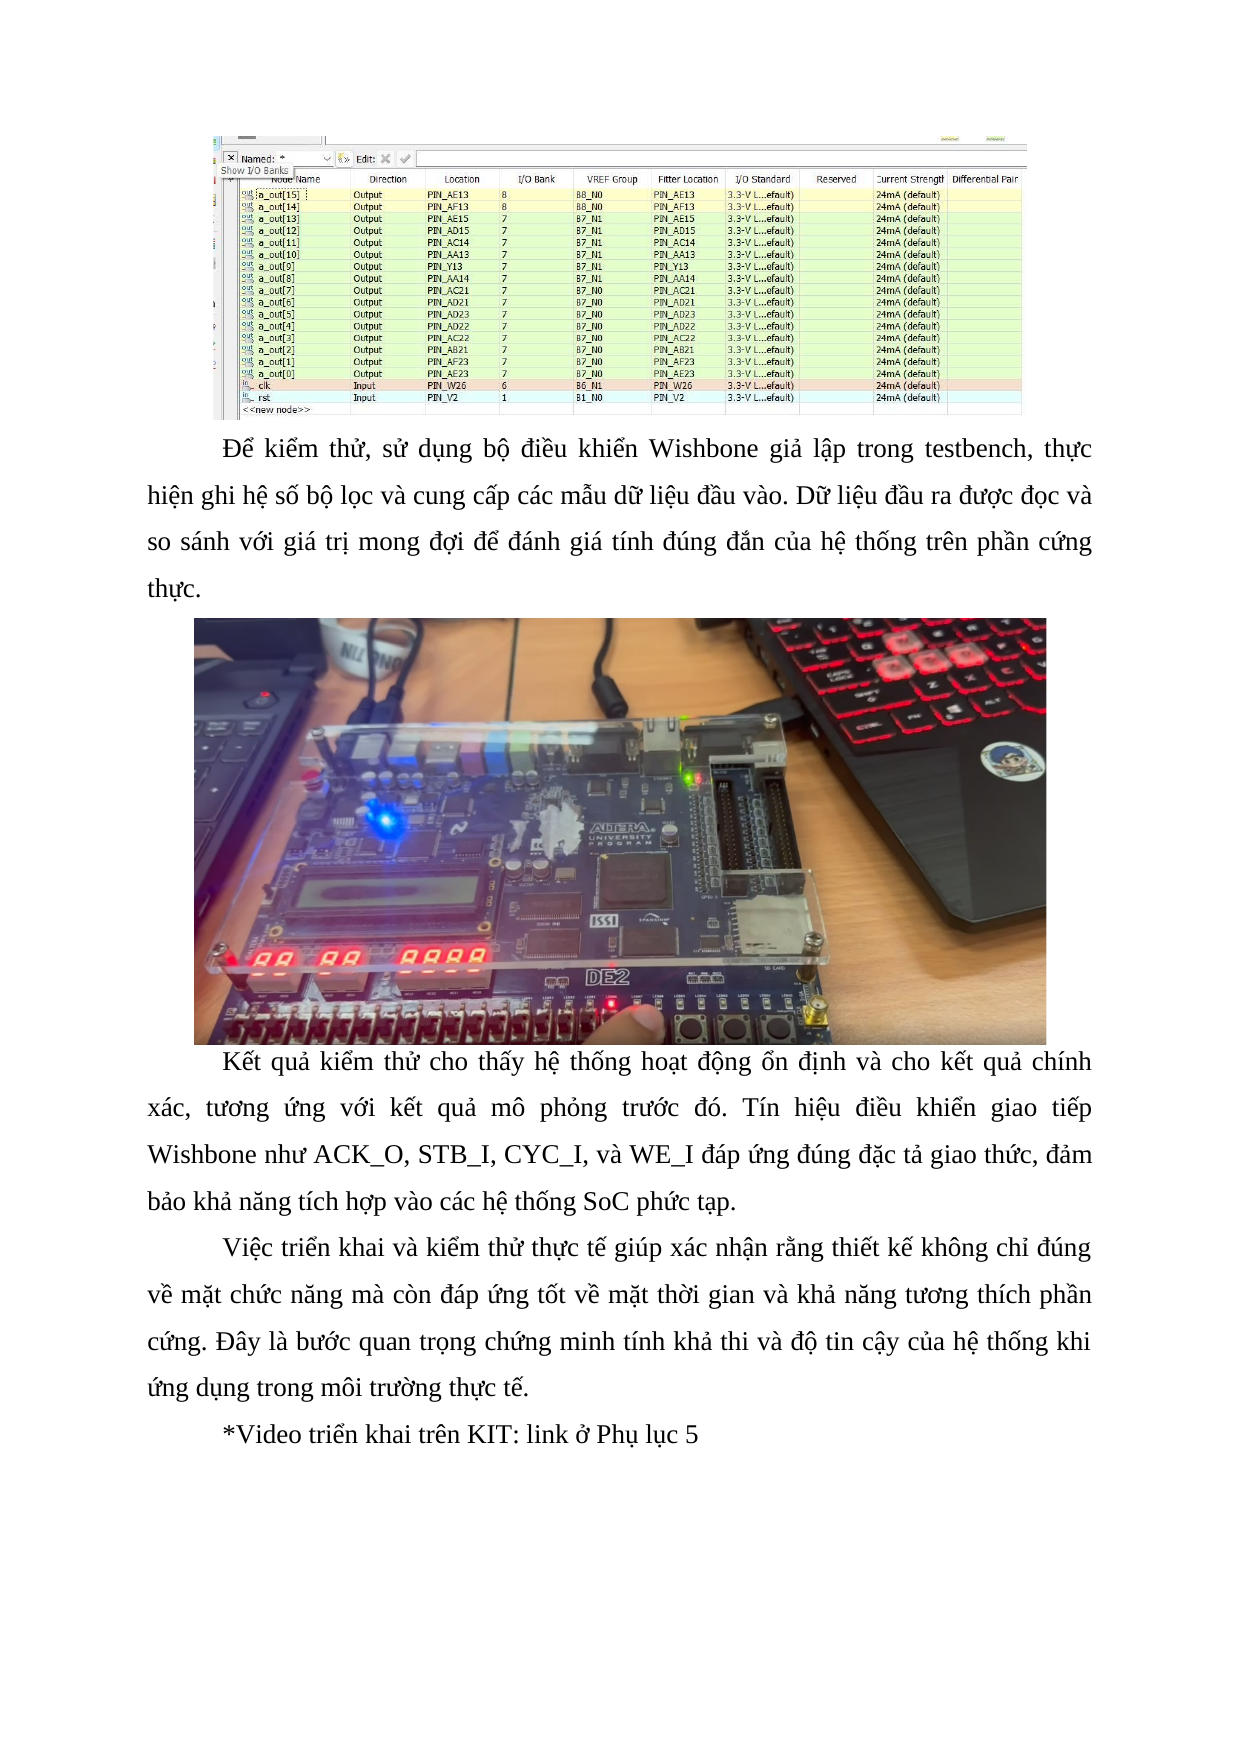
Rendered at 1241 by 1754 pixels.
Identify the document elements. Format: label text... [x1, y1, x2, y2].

picture [213, 136, 1027, 420]
text Kết quả kiểm thử cho thấy hệ thống hoạt động ổn định và cho kết quả chính xác, tương ứng với kết quả mô phỏng trước đó. Tín hiệu điều khiển giao tiếp Wishbone như ACK_O, STB_I, CYC_I, và WE_I đáp ứng đúng đặc tả giao thức, đảm bảo khả năng tích hợp vào các hệ thống SoC phức tạp. [147, 1045, 1093, 1216]
text Để kiểm thử, sử dụng bộ điều khiển Wishbone giả lập trong testbench, thực hiện ghi hệ số bộ lọc và cung cấp các mẫu dữ liệu đầu vào. Dữ liệu đầu ra được đọc và so sánh với giá trị mong đợi để đánh giá tính đúng đắn của hệ thống trên phần cứng thực. [147, 432, 1093, 603]
text Việc triển khai và kiểm thử thực tế giúp xác nhận rằng thiết kế không chỉ đúng về mặt chức năng mà còn đáp ứng tốt về mặt thời gian và khả năng tương thích phần cứng. Đây là bước quan trọng chứng minh tính khả thi và độ tin cậy của hệ thống khi ứng dụng trong môi trường thực tế. [147, 1232, 1093, 1403]
text *Video triển khai trên KIT: link ở Phụ lục 5 [147, 1418, 1093, 1449]
picture [194, 618, 1047, 1045]
